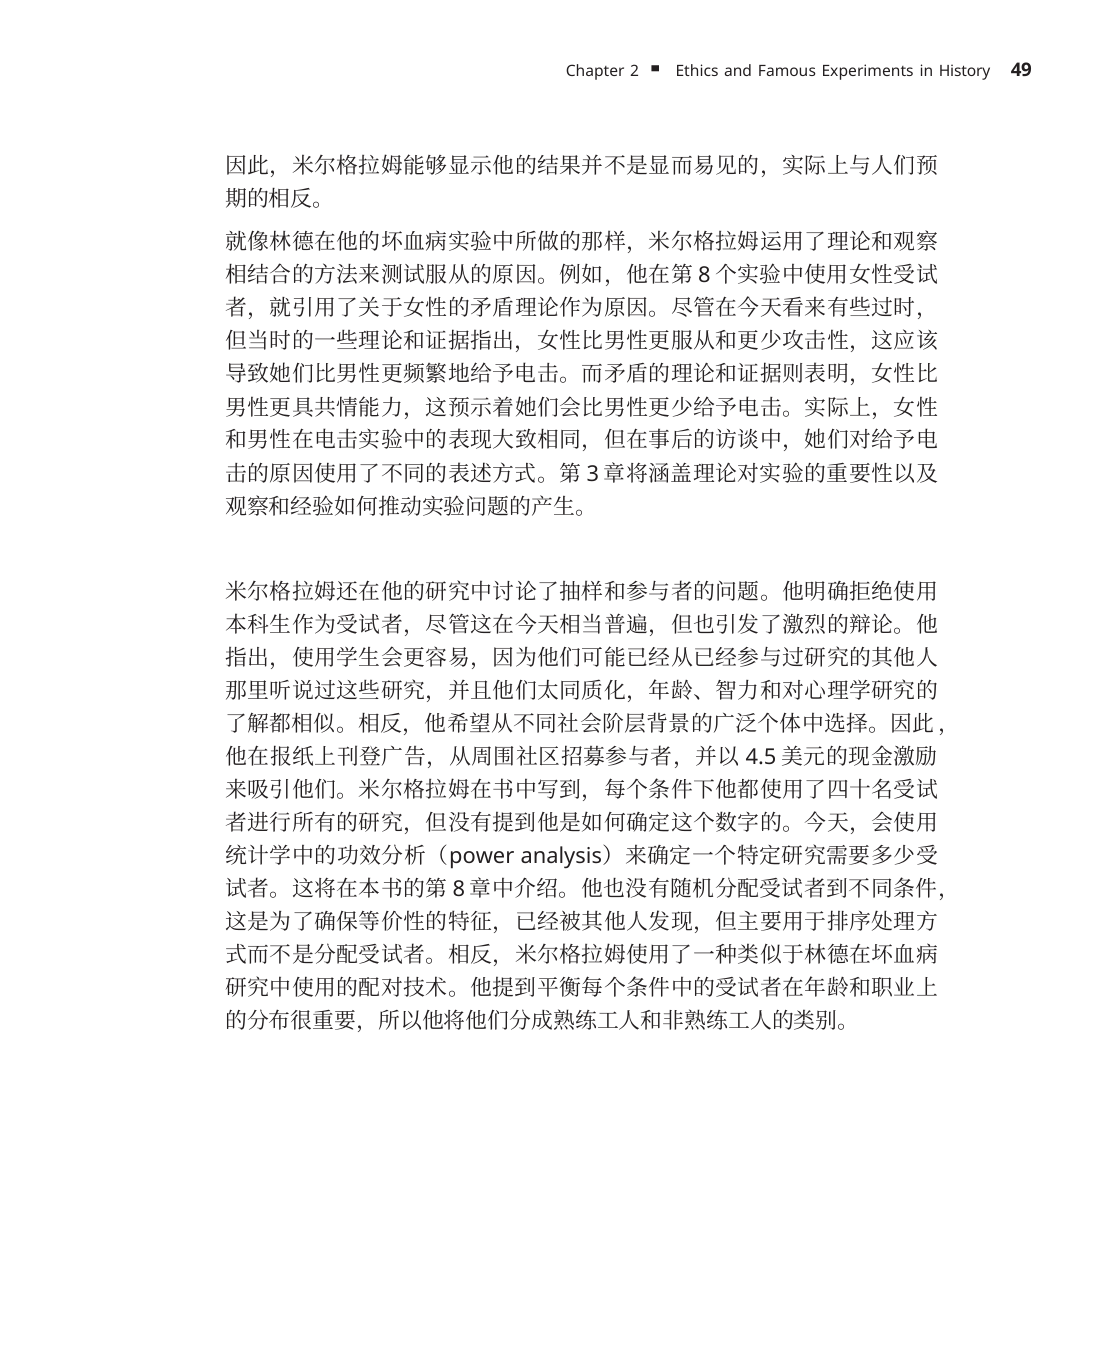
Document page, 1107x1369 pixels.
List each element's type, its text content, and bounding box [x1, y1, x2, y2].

text 因此，米尔格拉姆能够显示他的结果并不是显而易见的，实际上与人们预期的相反。 [225, 148, 938, 212]
text 米尔格拉姆还在他的研究中讨论了抽样和参与者的问题。他明确拒绝使用本科生作为受试者，尽管这在今天相当普遍，但也引发了激烈的辩论。他指出，使用学生会更容易，因为他们可能已经从已经参与过研究的其他人那里听说过这些研究，并且他们太同质化，年龄、智力和对心理学研究的了解都相似。相反，他希望从不同社会阶层背景的广泛个体中选择。因此，他在报纸上刊登广告，从周围社区招募参与者，并以4.5美元的现金激励来吸引他们。米尔格拉姆在书中写到，每个条件下他都使用了四十名受试者进行所有的研究，但没有提到他是如何确定这个数字的。今天，会使用统计学中的功效分析（power analysis）来确定一个特定研究需要多少受试者。这将在本书的第8章中介绍。他也没有随机分配受试者到不同条件，这是为了确保等价性的特征，已经被其他人发现，但主要用于排序处理方式而不是分配受试者。相反，米尔格拉姆使用了一种类似于林德在坏血病研究中使用的配对技术。他提到平衡每个条件中的受试者在年龄和职业上的分布很重要，所以他将他们分成熟练工人和非熟练工人的类别。 [225, 574, 938, 1035]
text 就像林德在他的坏血病实验中所做的那样，米尔格拉姆运用了理论和观察相结合的方法来测试服从的原因。例如，他在第8个实验中使用女性受试者，就引用了关于女性的矛盾理论作为原因。尽管在今天看来有些过时，但当时的一些理论和证据指出，女性比男性更服从和更少攻击性，这应该导致她们比男性更频繁地给予电击。而矛盾的理论和证据则表明，女性比男性更具共情能力，这预示着她们会比男性更少给予电击。实际上，女性和男性在电击实验中的表现大致相同，但在事后的访谈中，她们对给予电击的原因使用了不同的表述方式。第3章将涵盖理论对实验的重要性以及观察和经验如何推动实验问题的产生。 [225, 224, 938, 520]
